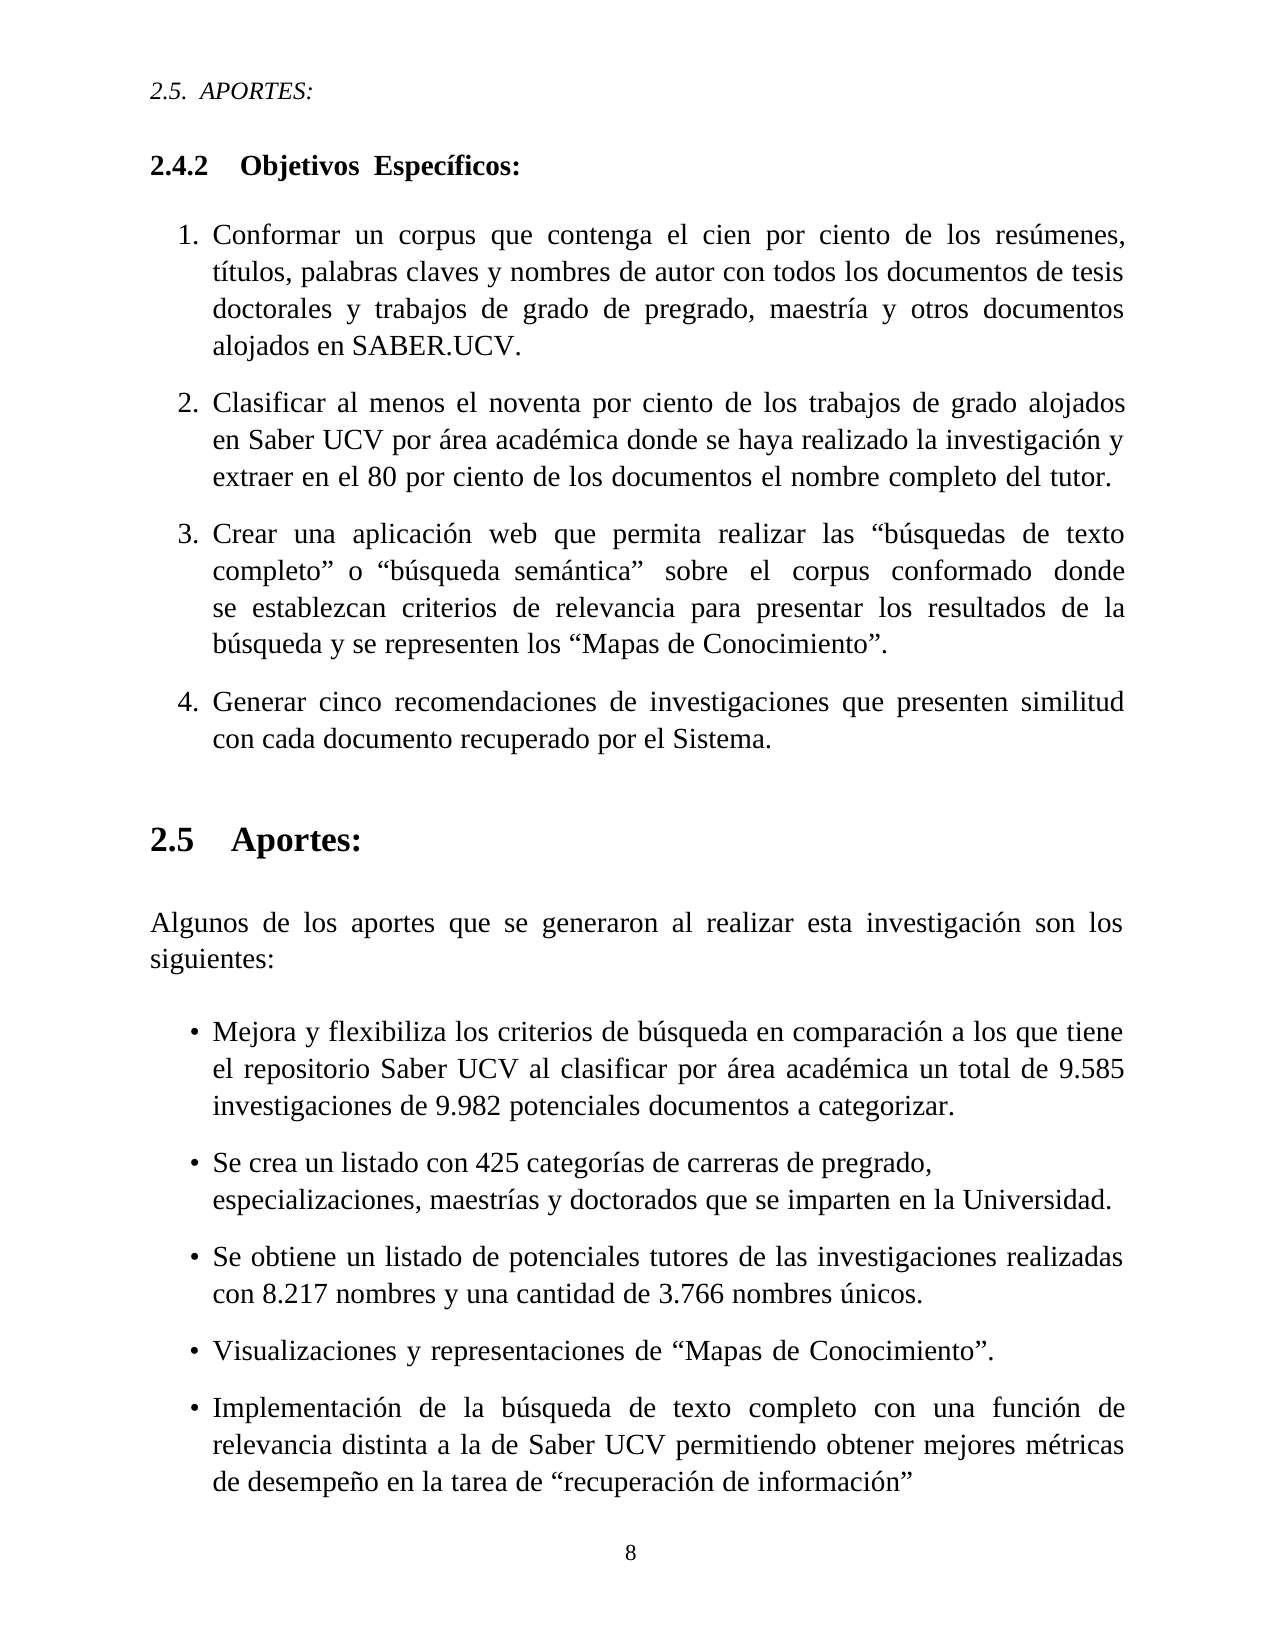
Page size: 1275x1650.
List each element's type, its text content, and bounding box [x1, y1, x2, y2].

text Algunos de los aportes que se generaron al realizar esta investigación son los siguientes: [150, 905, 1153, 975]
list Aportes: [150, 819, 1275, 859]
list Se obtiene un listado de potenciales tutores de las investigaciones realizadas con 8.217 nombres y una cantidad de 3.766 nombres únicos. [189, 1239, 1125, 1309]
list Clasificar al menos el noventa por ciento de los trabajos de grado alojados en Saber UCV por área académica donde se haya realizado la investigación y extraer en el 80 por ciento de los documentos el nombre completo del tutor. [177, 385, 1125, 492]
list Generar cinco recomendaciones de investigaciones que presenten similitud con cada documento recuperado por el Sistema. [177, 684, 1125, 754]
list Conformar un corpus que contenga el cien por ciento de los resúmenes, títulos, palabras claves y nombres de autor con todos los documentos de tesis doctorales y trabajos de grado de pregrado, maestría y otros documentos alojados en SABER.UCV. [177, 217, 1125, 361]
list APORTES: [150, 76, 1275, 105]
list Implementación de la búsqueda de texto completo con una función de relevancia distinta a la de Saber UCV permitiendo obtener mejores métricas de desempeño en la tarea de “recuperación de información” [189, 1390, 1125, 1498]
list Crear una aplicación web que permita realizar las “búsquedas de texto completo” o “búsqueda semántica” sobre el corpus conformado donde se establezcan criterios de relevancia para presentar los resultados de la búsqueda y se representen los “Mapas de Conocimiento”. [177, 516, 1125, 660]
list Objetivos Específicos: [150, 148, 1275, 181]
list Se crea un listado con 425 categorías de carreras de pregrado, especializaciones, maestrías y doctorados que se imparten en la Universidad. [189, 1145, 1145, 1216]
list Mejora y flexibiliza los criterios de búsqueda en comparación a los que tiene el repositorio Saber UCV al clasificar por área académica un total de 9.585 investigaciones de 9.982 potenciales documentos a categorizar. [189, 1014, 1125, 1122]
list Visualizaciones y representaciones de “Mapas de Conocimiento”. [189, 1333, 1275, 1367]
